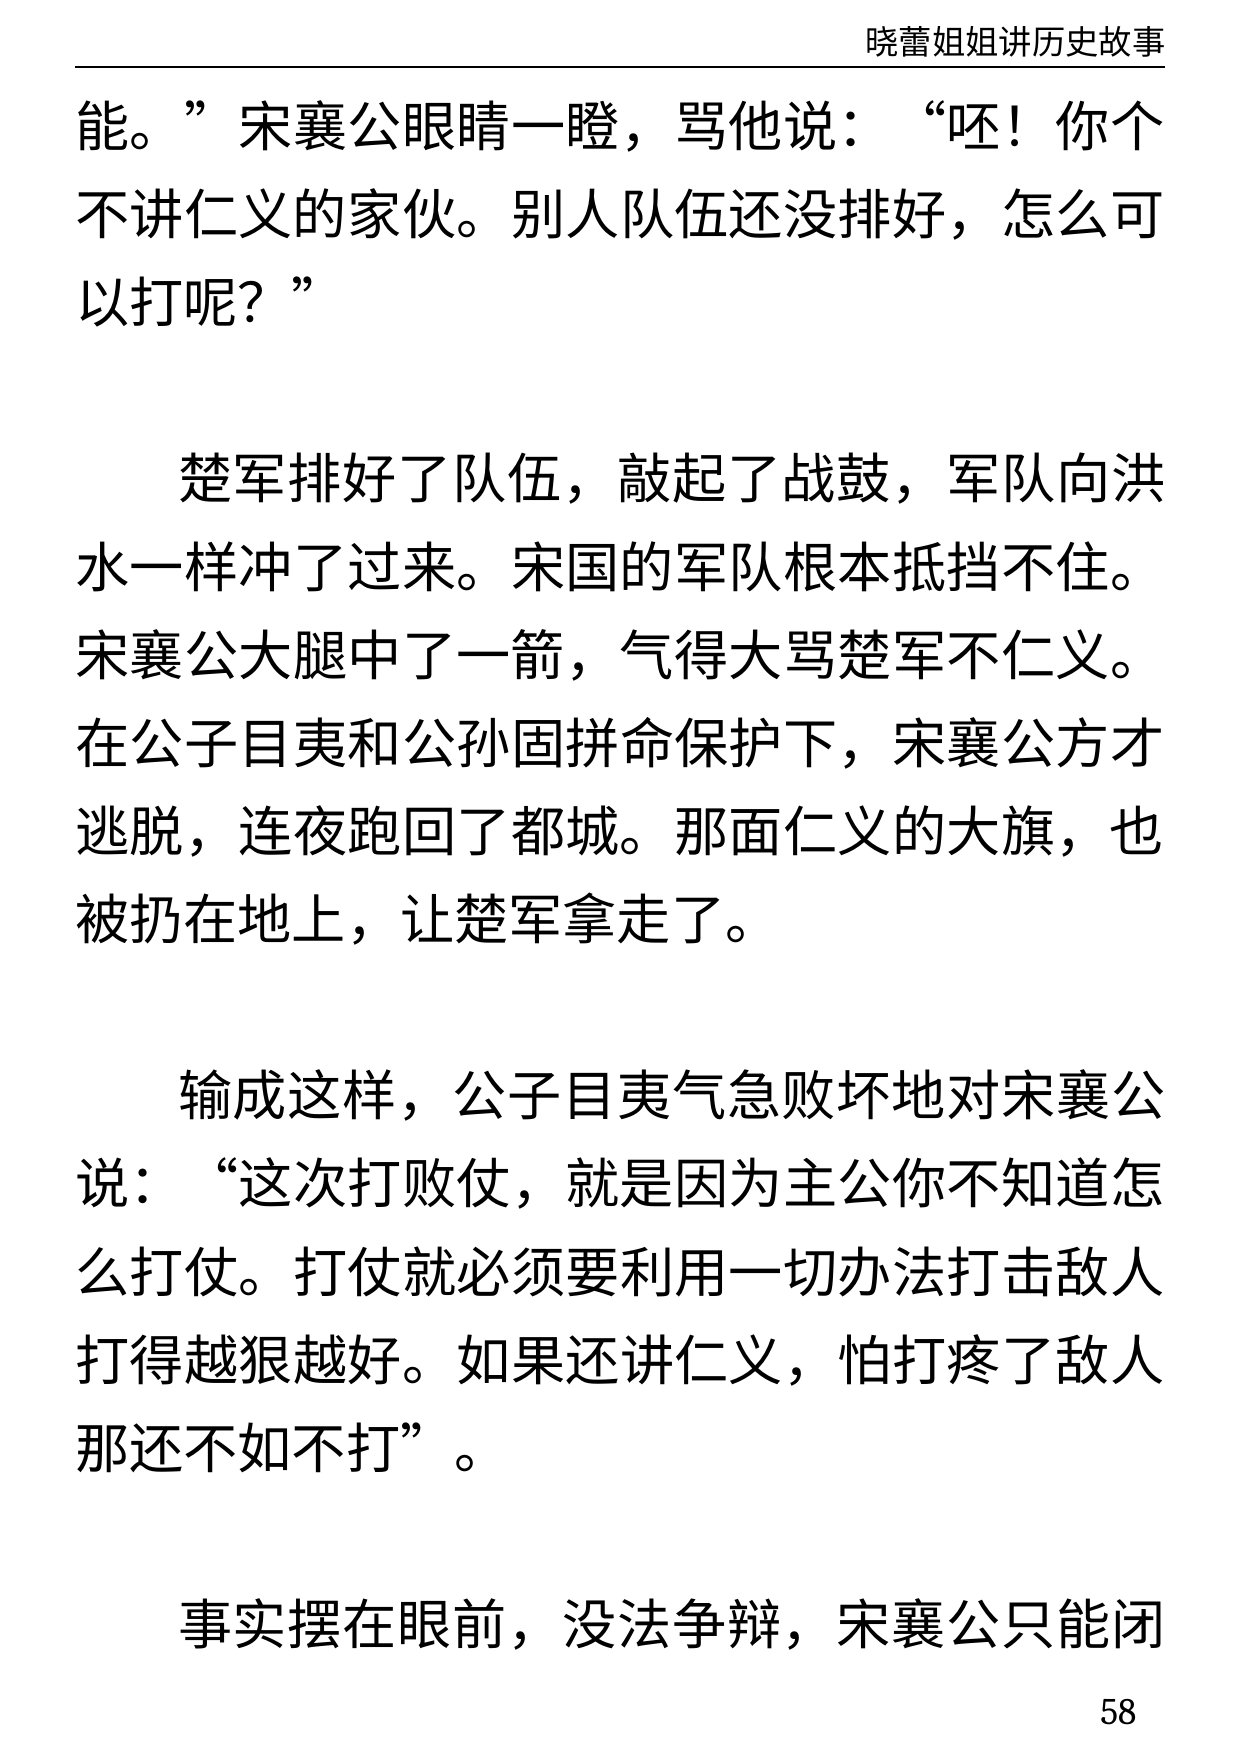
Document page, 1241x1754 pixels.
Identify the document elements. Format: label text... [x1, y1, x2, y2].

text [75, 1577, 1165, 1665]
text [75, 79, 1165, 343]
text 输成这样，公子目夷气急败坏地对宋襄公说：“这次打败仗，就是因为主公你不知道怎么打仗。打仗就必须要利用一切办法打击敌人，打得越狠越好。如果还讲仁义，怕打疼了敌人，那还不如不打”。 [75, 1048, 1165, 1489]
text 楚军排好了队伍，敲起了战鼓，军队向洪水一样冲了过来。宋国的军队根本抵挡不住。宋襄公大腿中了一箭，气得大骂楚军不仁义。在公子目夷和公孙固拼命保护下，宋襄公方才逃脱，连夜跑回了都城。那面仁义的大旗，也被扔在地上，让楚军拿走了。 [75, 431, 1165, 960]
